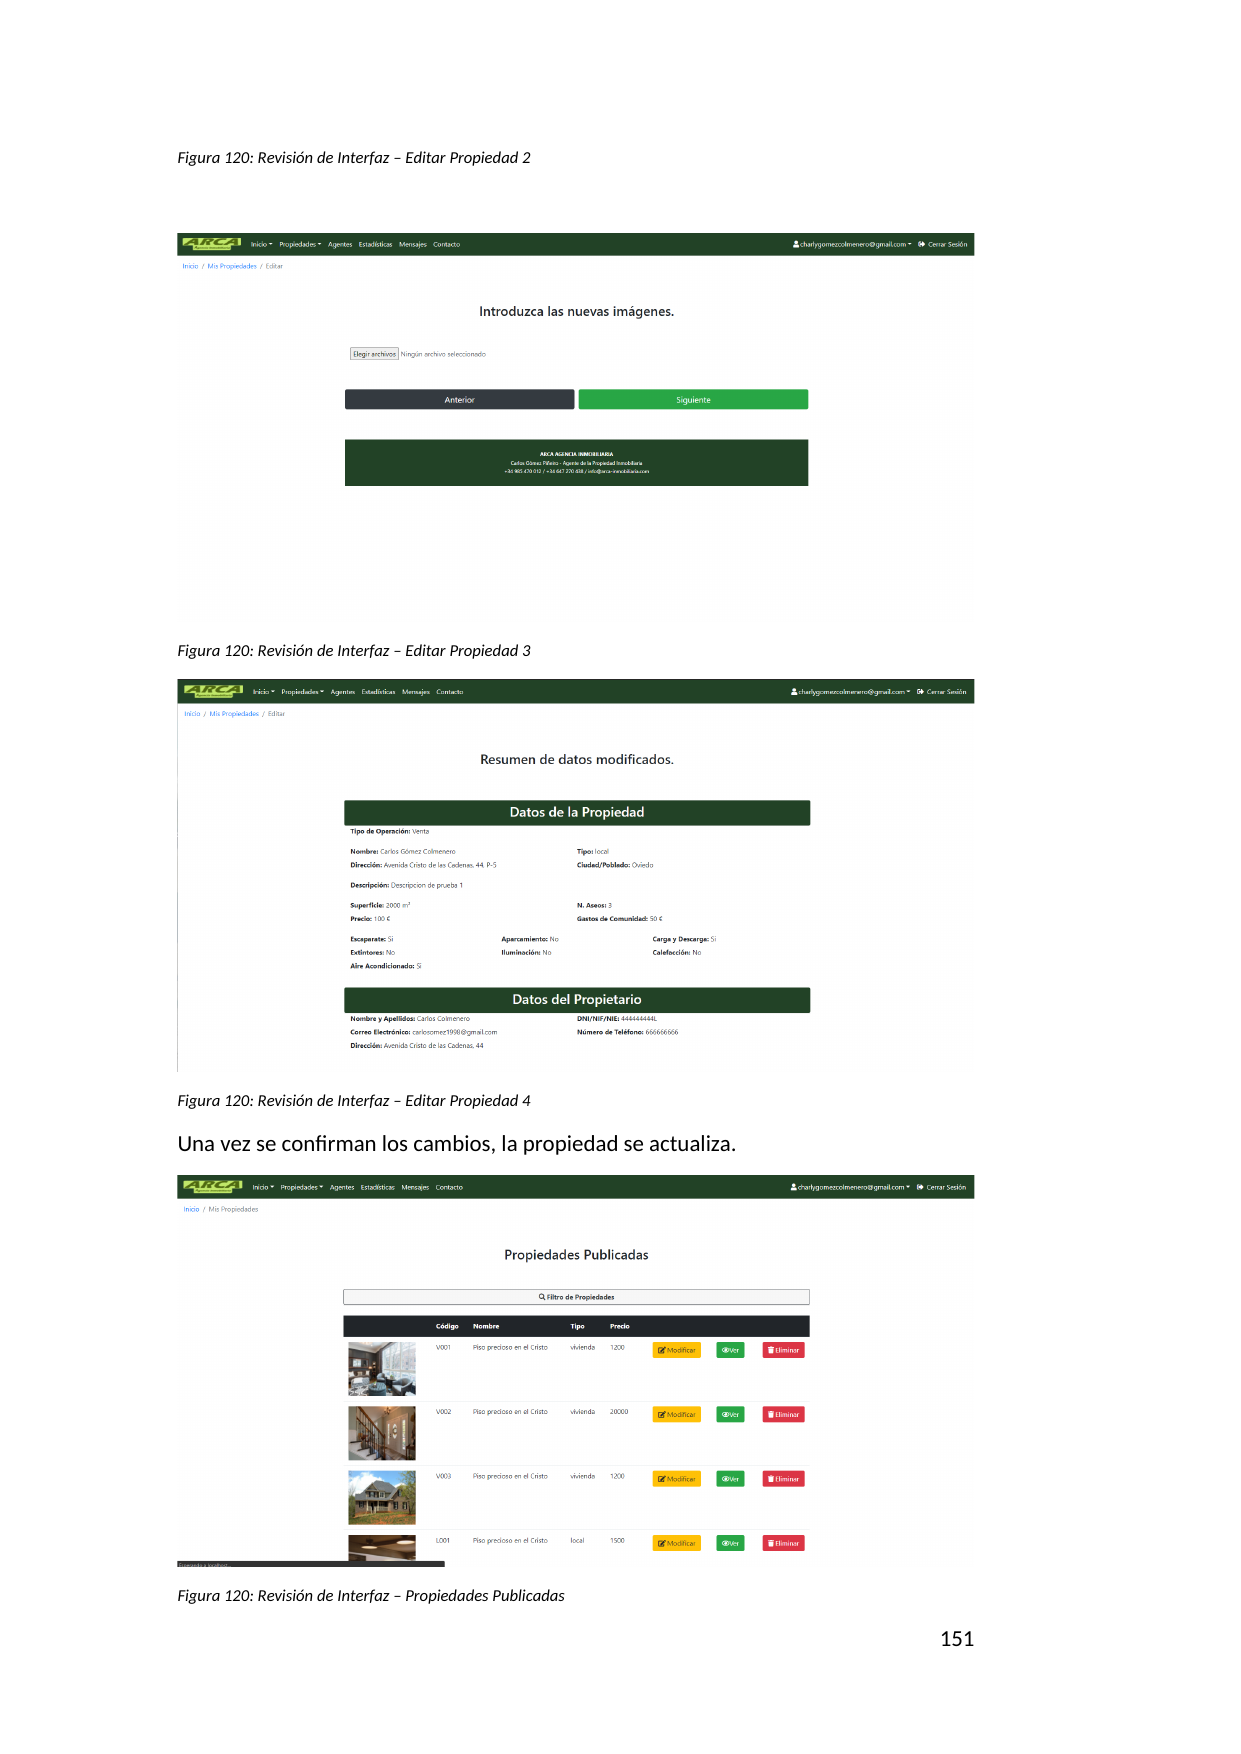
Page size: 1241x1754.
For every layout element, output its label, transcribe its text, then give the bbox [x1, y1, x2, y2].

text Figura 120: Revisión de Interfaz – Editar Propiedad 3 [177, 641, 974, 661]
text Figura 120: Revisión de Interfaz – Propiedades Publicadas [177, 1585, 974, 1606]
picture [177, 233, 975, 622]
picture [177, 679, 975, 1072]
text Figura 120: Revisión de Interfaz – Editar Propiedad 2 [177, 148, 974, 168]
text Una vez se confirman los cambios, la propiedad se actualiza. [177, 1129, 974, 1157]
text Figura 120: Revisión de Interfaz – Editar Propiedad 4 [177, 1090, 974, 1111]
picture [177, 1175, 975, 1567]
